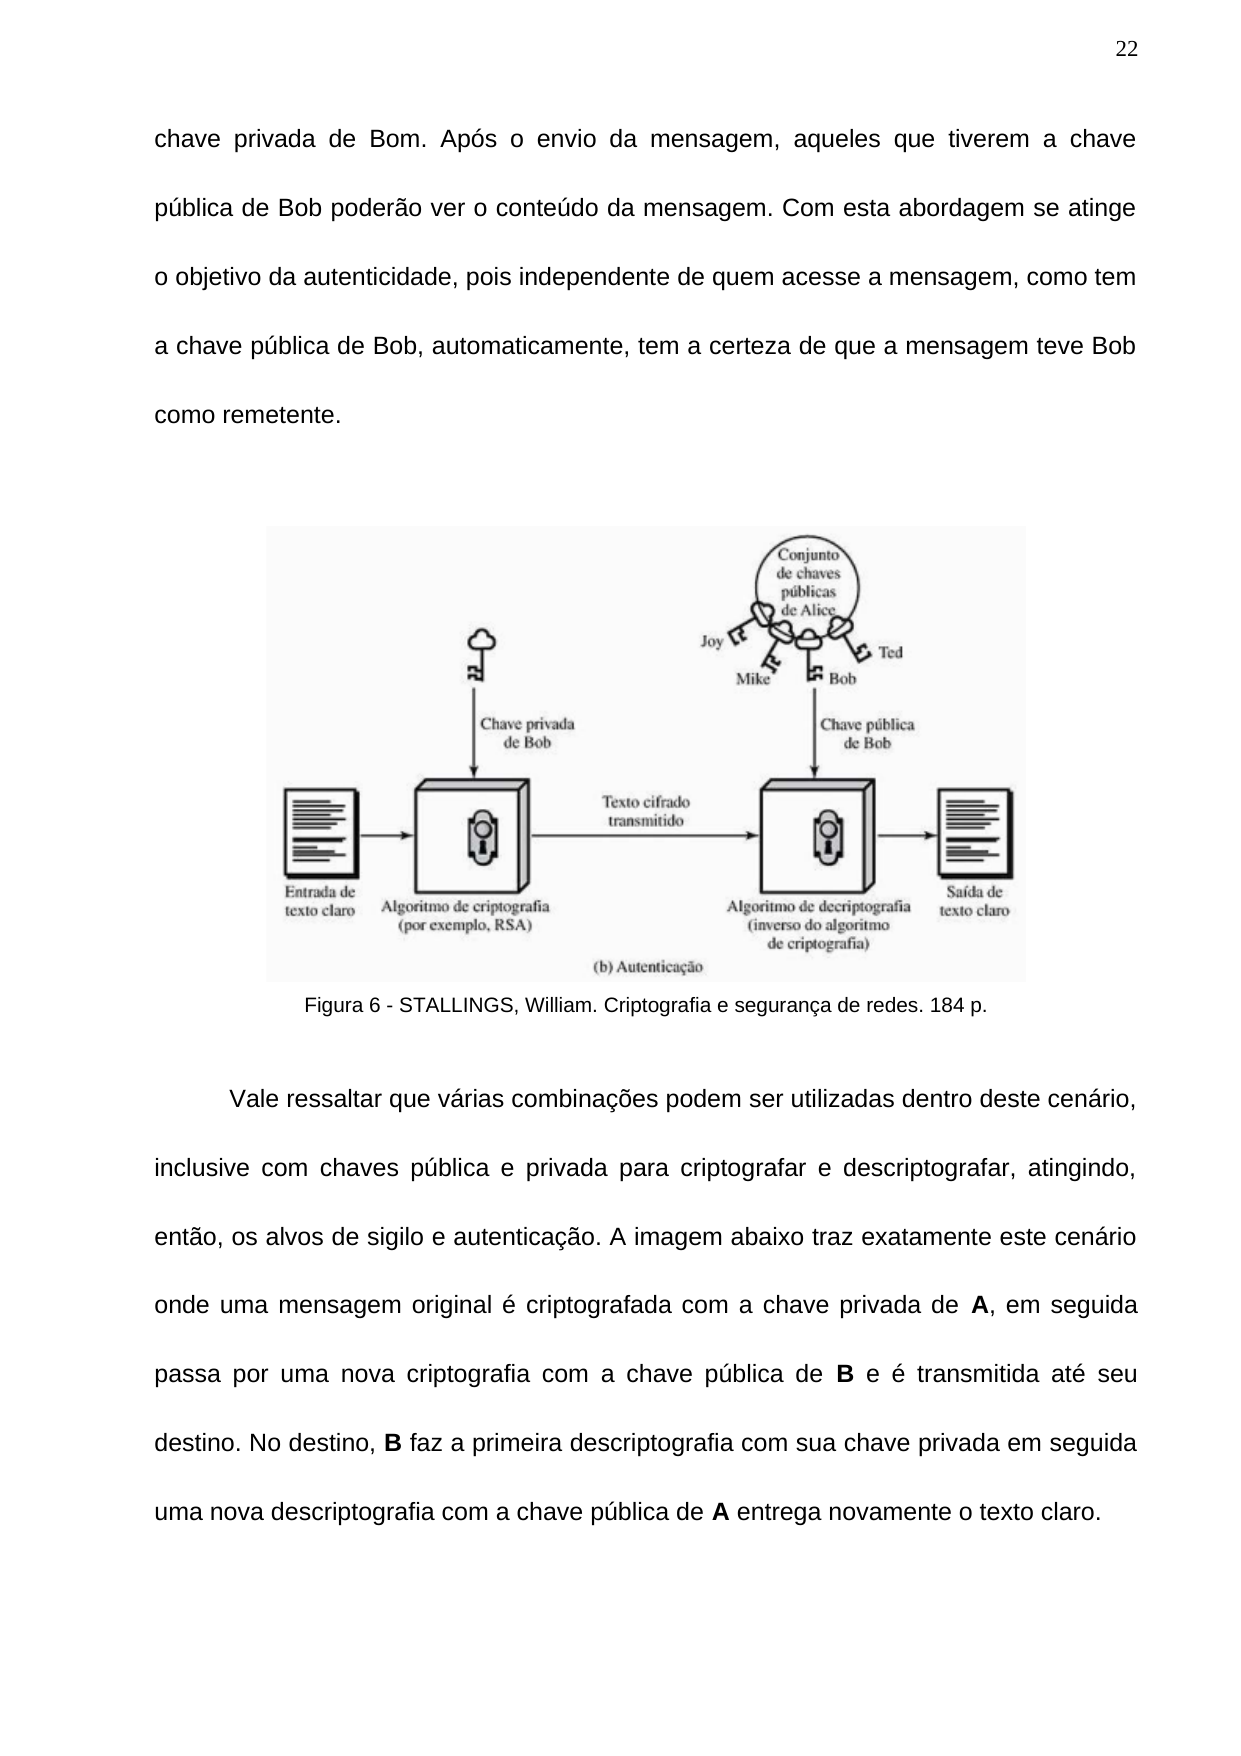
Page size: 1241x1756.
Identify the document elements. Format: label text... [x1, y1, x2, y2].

text Figura 6 - STALLINGS, William. Criptografia e segurança de redes. 184 p. [154, 992, 1138, 1016]
picture [266, 526, 1026, 982]
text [154, 124, 1138, 428]
text Vale ressaltar que várias combinações podem ser utilizadas dentro deste cenário, inclusive com chaves pública e privada para criptografar e descriptografar, atingindo, então, os alvos de sigilo e autenticação. A imagem abaixo traz exatamente este cenário onde uma mensagem original é criptografada com a chave privada de A, em seguida passa por uma nova criptografia com a chave pública de B e é transmitida até seu destino. No destino, B faz a primeira descriptografia com sua chave privada em seguida uma nova descriptografia com a chave pública de A entrega novamente o texto claro. [154, 1084, 1138, 1526]
